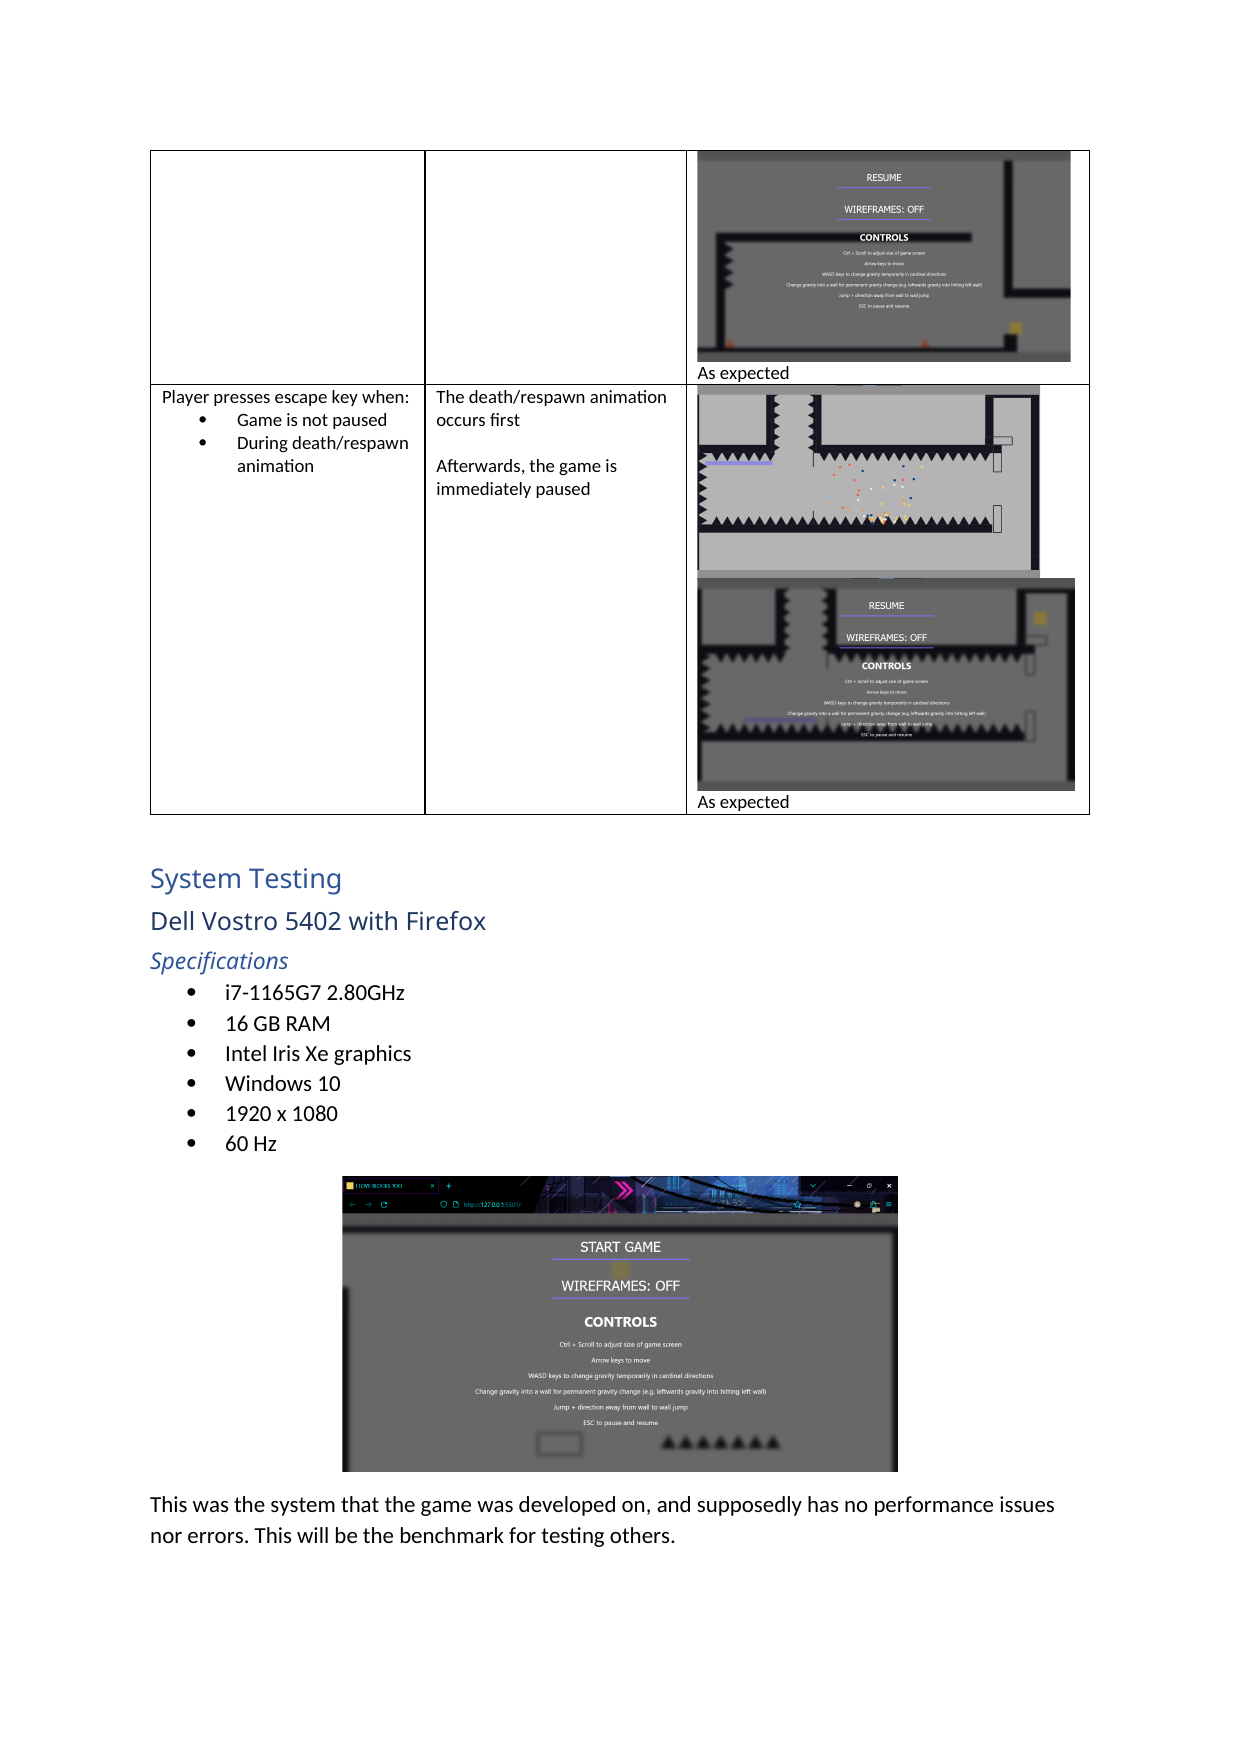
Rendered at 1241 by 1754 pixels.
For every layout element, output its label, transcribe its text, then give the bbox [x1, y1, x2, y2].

table_cell As expected [687, 151, 1089, 384]
picture [342, 1176, 898, 1472]
table_cell As expected [687, 385, 1089, 814]
picture [697, 385, 1075, 791]
picture [697, 151, 1071, 362]
text This was the system that the game was developed on, and supposedly has no performance issues nor errors. This will be the benchmark for testing others. [150, 1491, 1090, 1549]
subtitle Dell Vostro 5402 with Firefox [150, 904, 1090, 938]
list 1920 x 1080 [187, 1099, 1090, 1127]
list 16 GB RAM [187, 1009, 1090, 1037]
list Intel Iris Xe graphics [187, 1039, 1090, 1067]
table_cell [426, 151, 686, 384]
list 60 Hz [187, 1129, 1090, 1157]
subtitle Specifications [150, 945, 1090, 976]
table_cell Player presses escape key when: Game is not paused During death/respawn animation [151, 385, 424, 814]
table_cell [151, 151, 424, 384]
list i7-1165G7 2.80GHz [187, 978, 1090, 1006]
table_cell The death/respawn animation occurs first Afterwards, the game is immediately paused [426, 385, 686, 814]
subtitle System Testing [150, 860, 1090, 897]
list Windows 10 [187, 1069, 1090, 1097]
